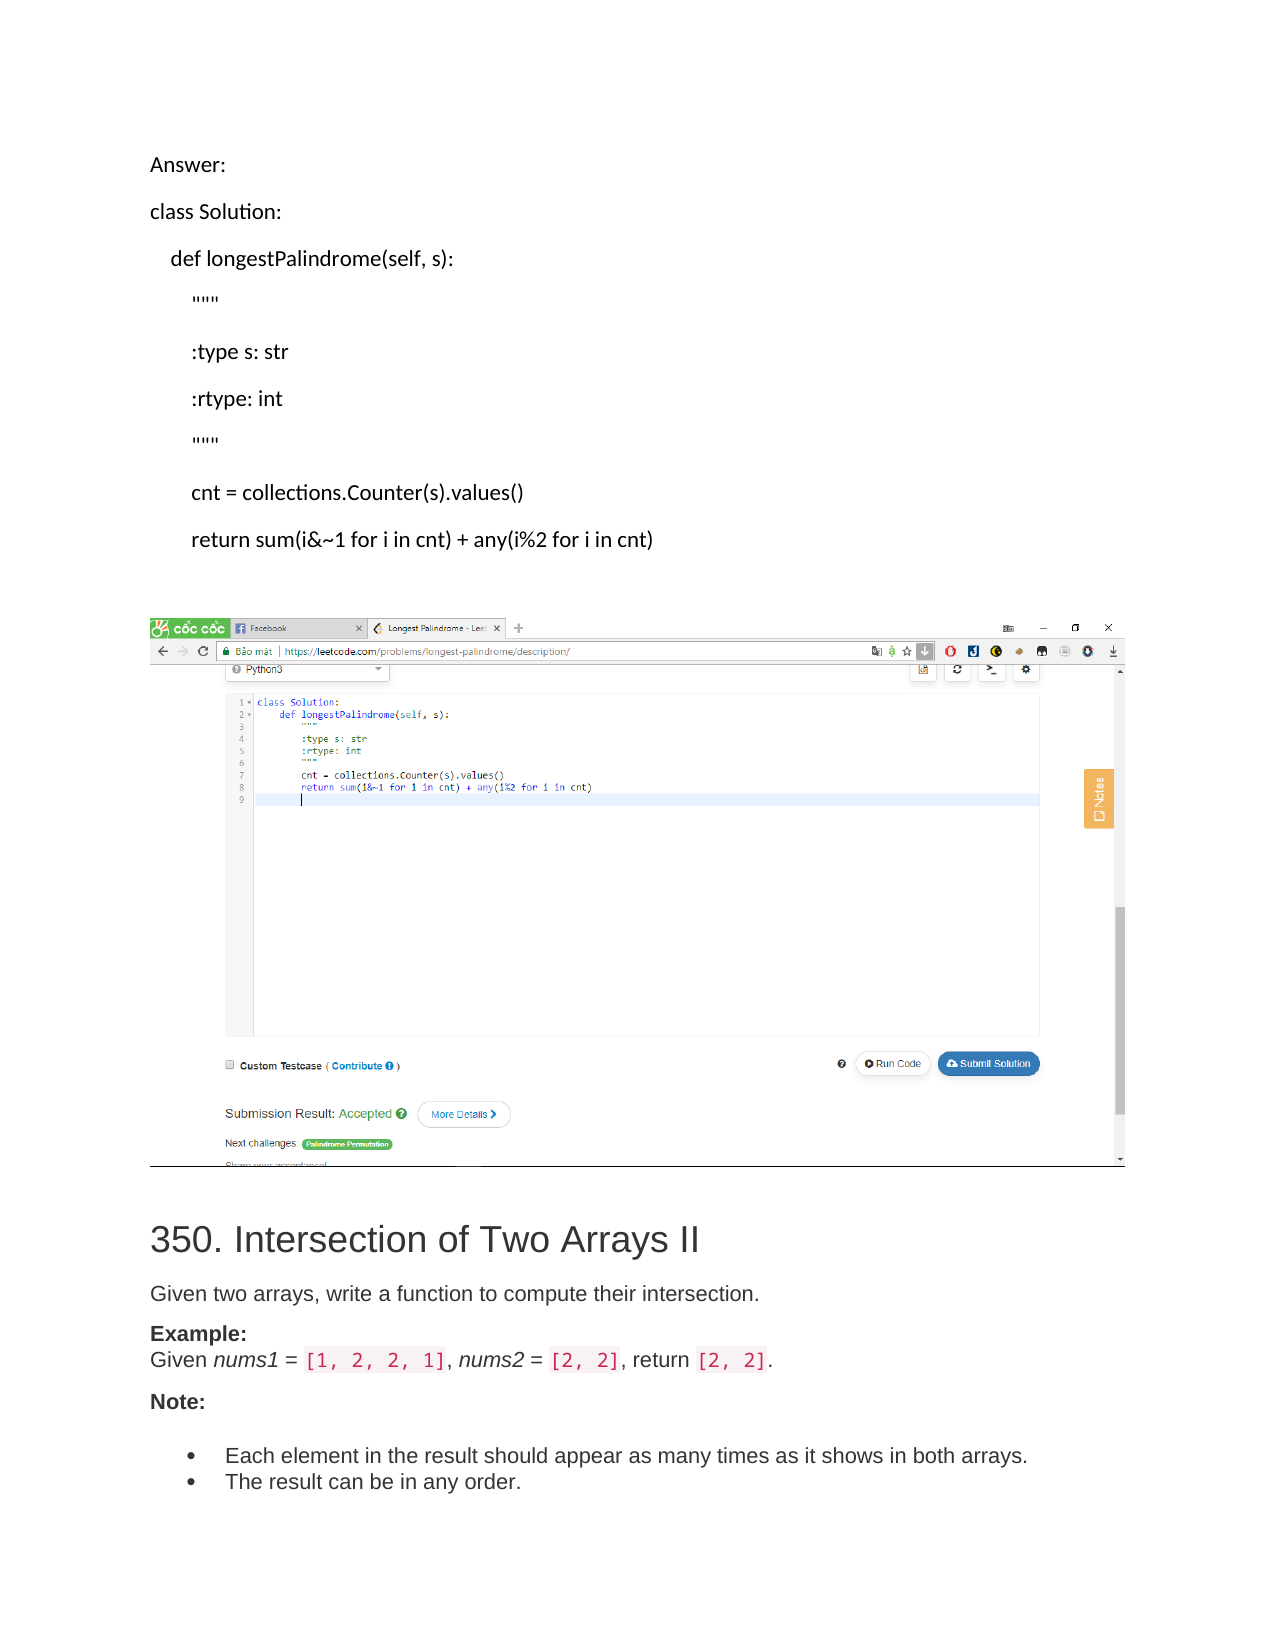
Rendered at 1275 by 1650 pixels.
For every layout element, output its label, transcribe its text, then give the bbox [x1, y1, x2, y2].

text 350. Intersection of Two Arrays II [150, 1186, 1125, 1260]
text cnt = collections.Counter(s).values() [150, 478, 1125, 506]
list Each element in the result should appear as many times as it shows in both arrays. [187, 1443, 1125, 1469]
text class Solution: [150, 197, 1125, 225]
text Answer: [150, 150, 1125, 178]
text """ [150, 431, 1125, 459]
text Note: [150, 1389, 1125, 1414]
text """ [150, 291, 1125, 319]
text Example: Given nums1 = [1, 2, 2, 1], nums2 = [2, 2], return [2, 2]. [150, 1321, 1125, 1373]
text Given two arrays, write a function to compute their intersection. [150, 1280, 1125, 1306]
picture [150, 618, 1125, 1167]
list The result can be in any order. [187, 1469, 1125, 1494]
text :rtype: int [150, 384, 1125, 412]
text :type s: str [150, 337, 1125, 366]
text return sum(i&~1 for i in cnt) + any(i%2 for i in cnt) [150, 525, 1125, 553]
text def longestPalindrome(self, s): [150, 244, 1125, 272]
